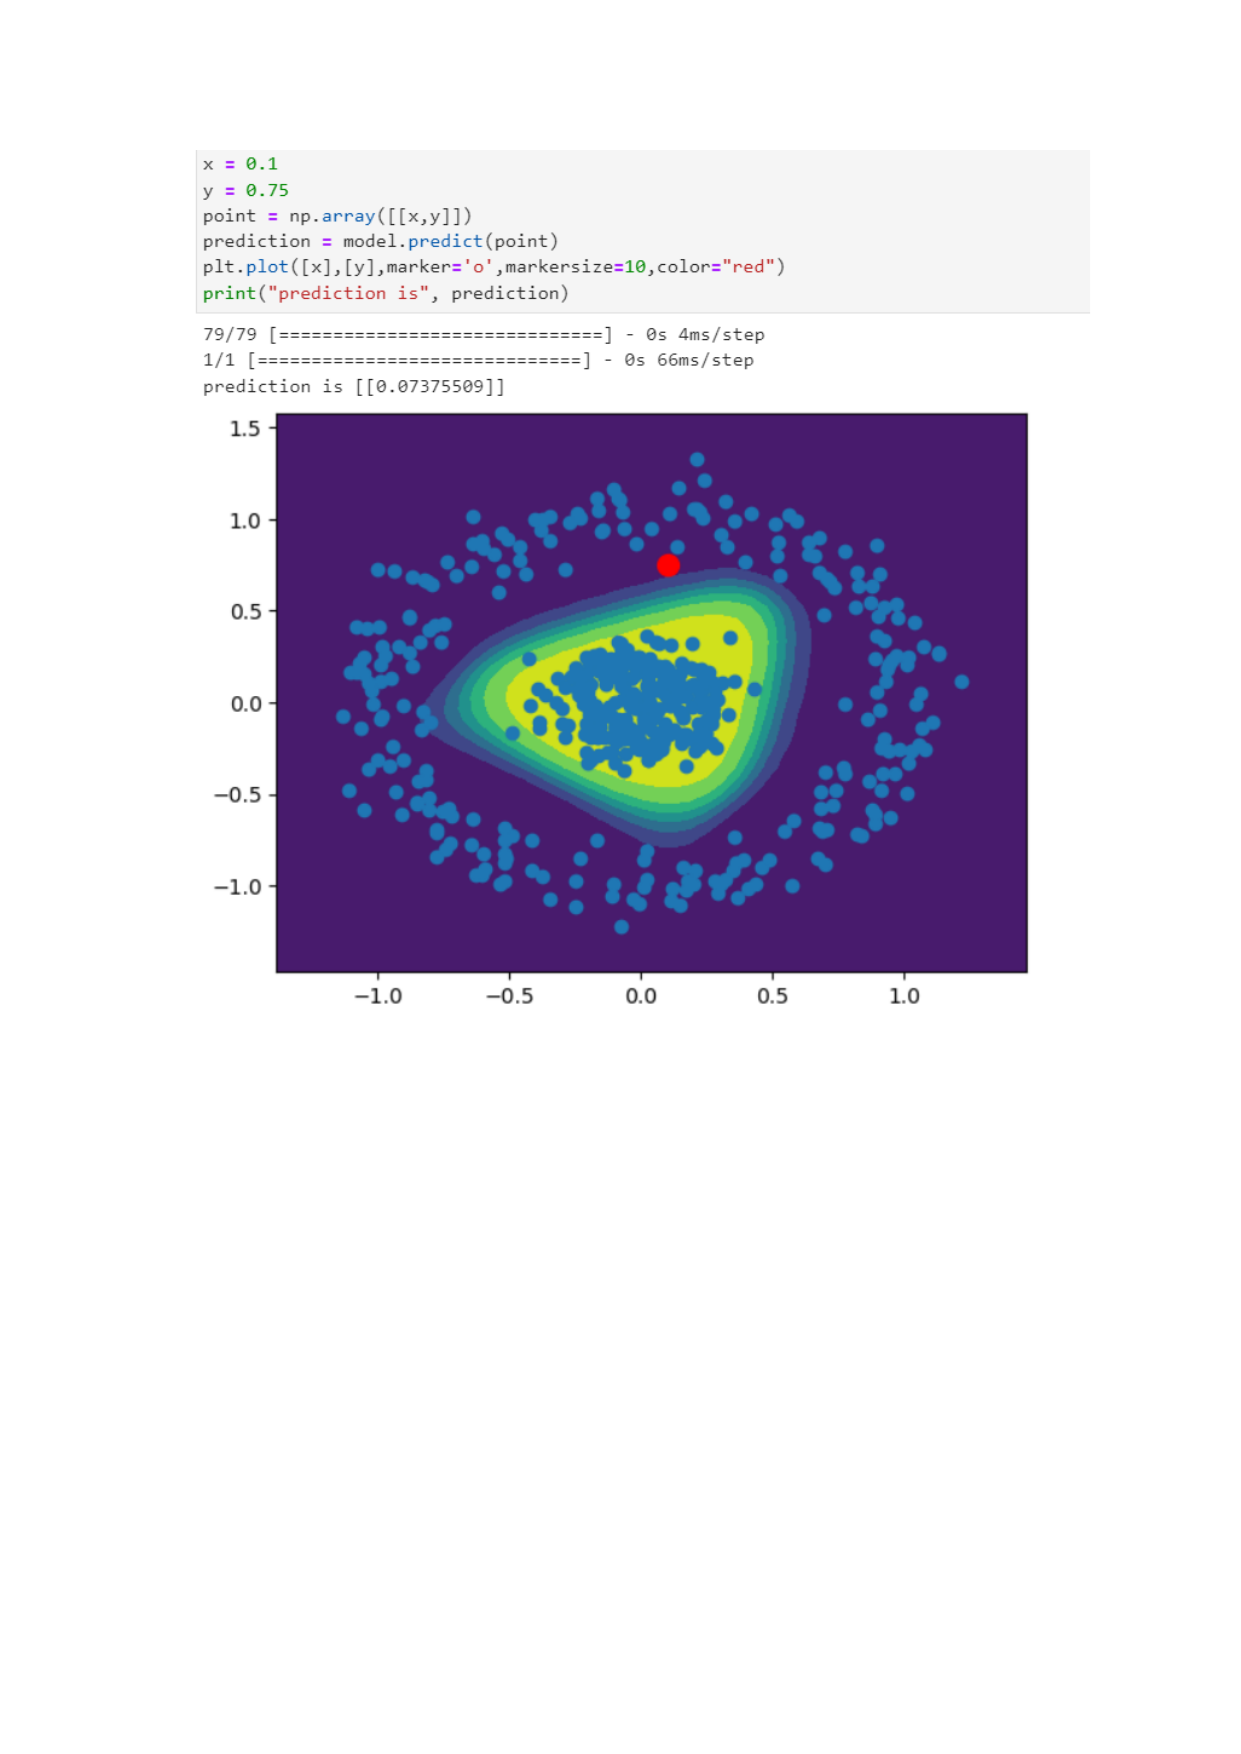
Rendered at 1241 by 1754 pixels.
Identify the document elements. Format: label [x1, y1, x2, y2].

picture [150, 150, 1091, 1034]
